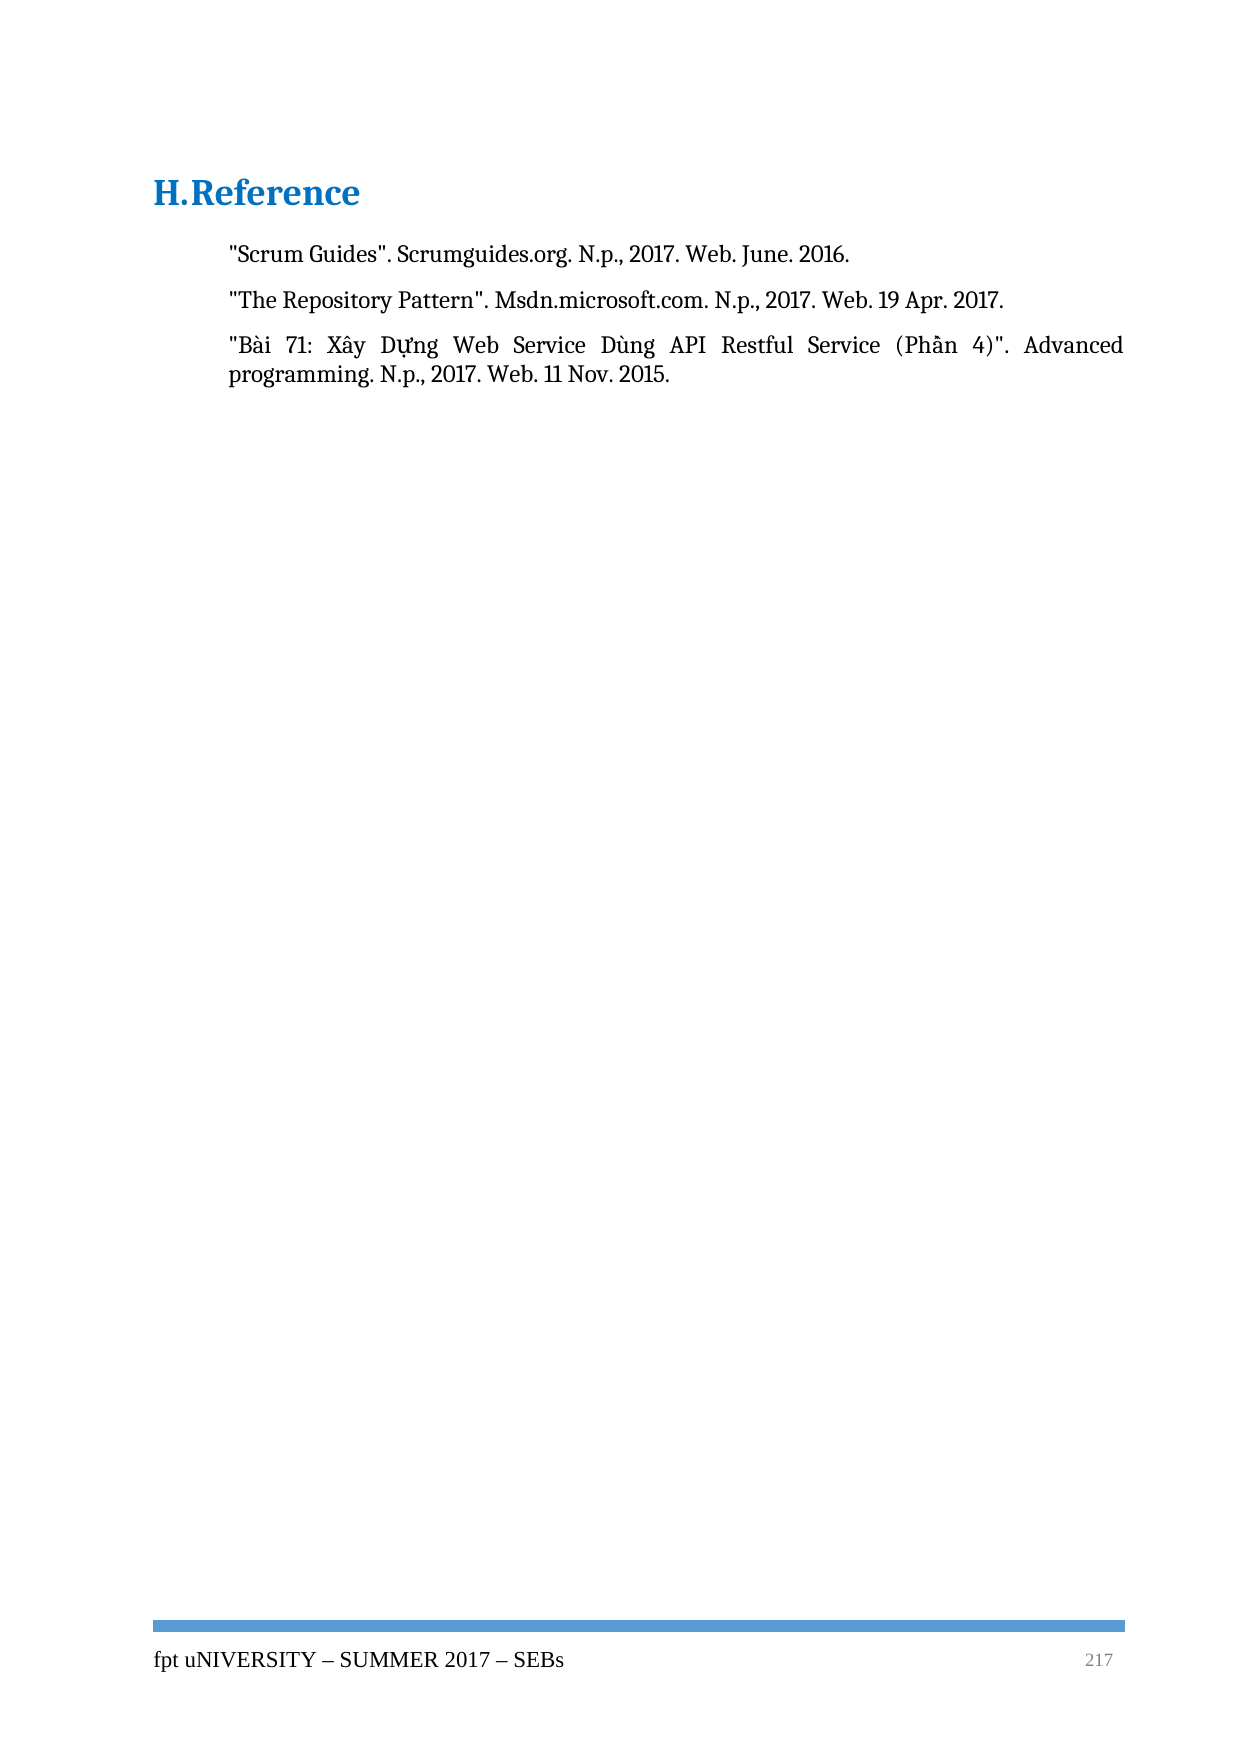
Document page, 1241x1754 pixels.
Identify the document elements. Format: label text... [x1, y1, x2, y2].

text "Scrum Guides". Scrumguides.org. N.p., 2017. Web. June. 2016. [228, 240, 1125, 269]
text "The Repository Pattern". Msdn.microsoft.com. N.p., 2017. Web. 19 Apr. 2017. [228, 286, 1125, 314]
list Reference [153, 172, 1125, 215]
text "Bài 71: Xây Dựng Web Service Dùng API Restful Service (Phần 4)". Advanced programming. N.p., 2017. Web. 11 Nov. 2015. [228, 331, 1125, 388]
